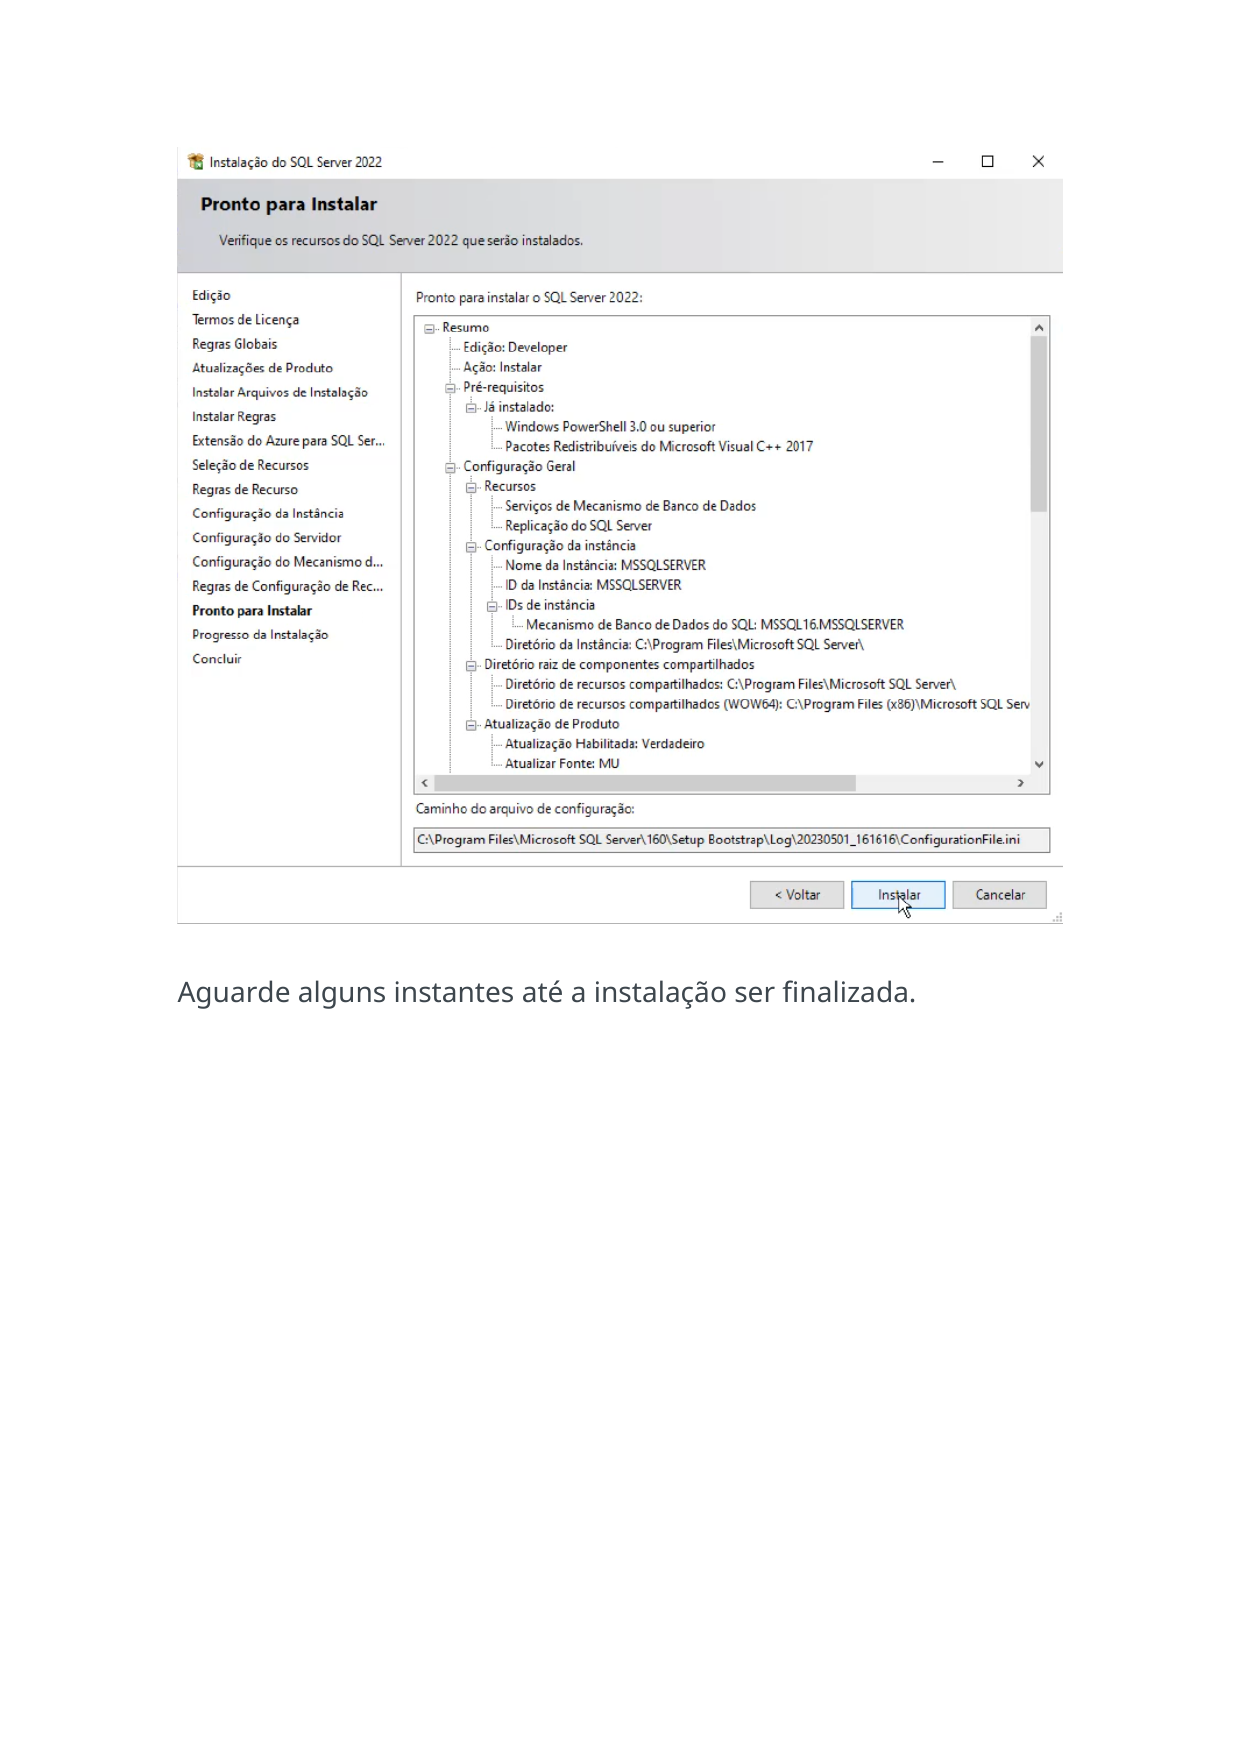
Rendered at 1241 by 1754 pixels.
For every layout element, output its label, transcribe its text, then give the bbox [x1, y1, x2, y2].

picture [177, 147, 1063, 924]
text Aguarde alguns instantes até a instalação ser finalizada. [177, 961, 1063, 1011]
